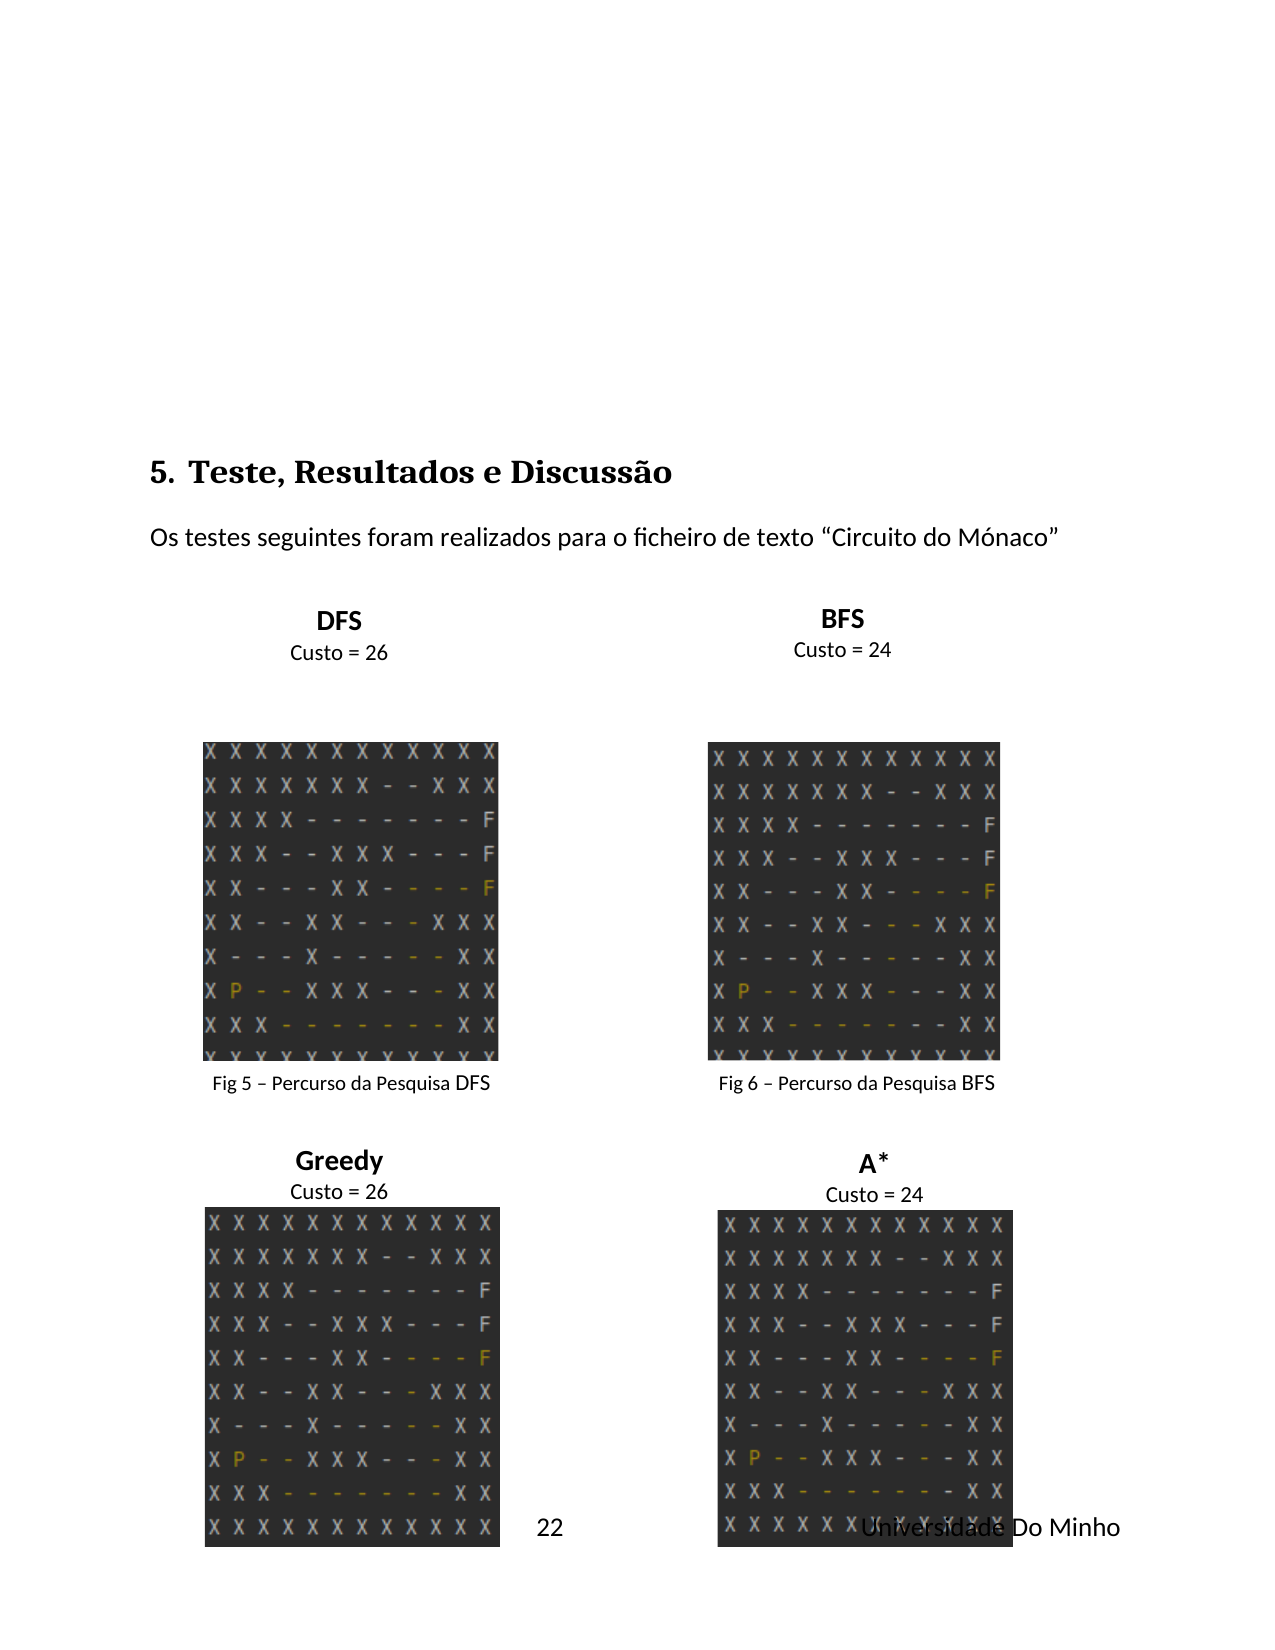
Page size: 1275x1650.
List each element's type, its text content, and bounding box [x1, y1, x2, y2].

picture [204, 1207, 500, 1547]
picture [707, 742, 1001, 1060]
text Os testes seguintes foram realizados para o ficheiro de texto “Circuito do Mónaco” [150, 520, 1137, 553]
picture [717, 1210, 1013, 1547]
picture [203, 742, 499, 1061]
subtitle Teste, Resultados e Discussão [150, 454, 1137, 492]
